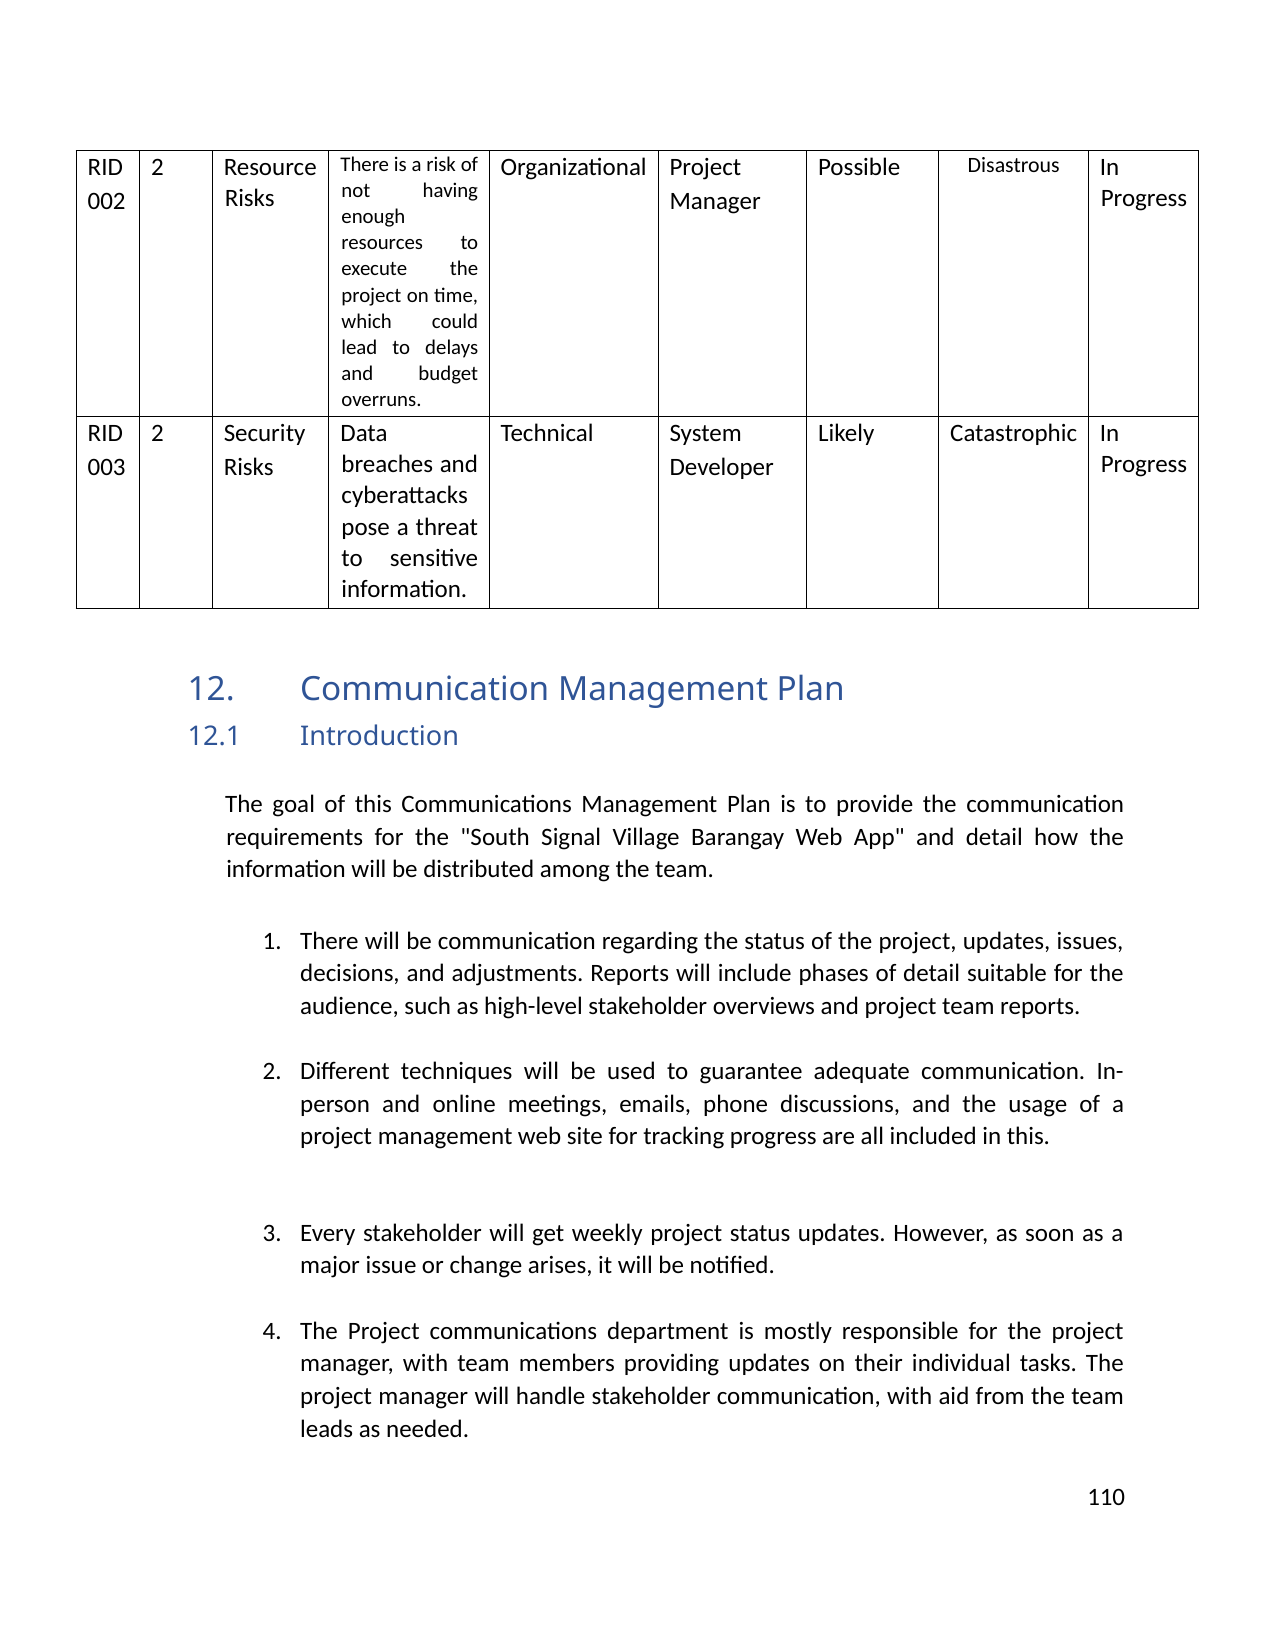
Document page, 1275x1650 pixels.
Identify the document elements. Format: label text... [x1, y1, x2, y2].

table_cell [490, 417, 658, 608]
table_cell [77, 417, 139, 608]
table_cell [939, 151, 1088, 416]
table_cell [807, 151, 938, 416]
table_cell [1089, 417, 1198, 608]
subtitle Introduction [187, 716, 1125, 753]
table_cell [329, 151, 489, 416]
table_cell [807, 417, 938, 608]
text The goal of this Communications Management Plan is to provide the communication requirements for the "South Signal Village Barangay Web App" and detail how the information will be distributed among the team. [225, 788, 1125, 884]
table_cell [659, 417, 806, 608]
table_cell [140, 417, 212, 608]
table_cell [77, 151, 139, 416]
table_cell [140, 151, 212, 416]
list Every stakeholder will get weekly project status updates. However, as soon as a major issue or change arises, it will be notified. [262, 1217, 1125, 1280]
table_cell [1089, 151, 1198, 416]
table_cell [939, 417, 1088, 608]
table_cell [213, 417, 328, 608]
list There will be communication regarding the status of the project, updates, issues, decisions, and adjustments. Reports will include phases of detail suitable for the audience, such as high-level stakeholder overviews and project team reports. [262, 925, 1125, 1021]
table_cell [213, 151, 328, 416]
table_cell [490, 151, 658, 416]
list The Project communications department is mostly responsible for the project manager, with team members providing updates on their individual tasks. The project manager will handle stakeholder communication, with aid from the team leads as needed. [262, 1315, 1125, 1443]
list Different techniques will be used to guarantee adequate communication. In-person and online meetings, emails, phone discussions, and the usage of a project management web site for tracking progress are all included in this. [262, 1055, 1125, 1151]
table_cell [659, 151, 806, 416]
subtitle Communication Management Plan [187, 665, 1125, 711]
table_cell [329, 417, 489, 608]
